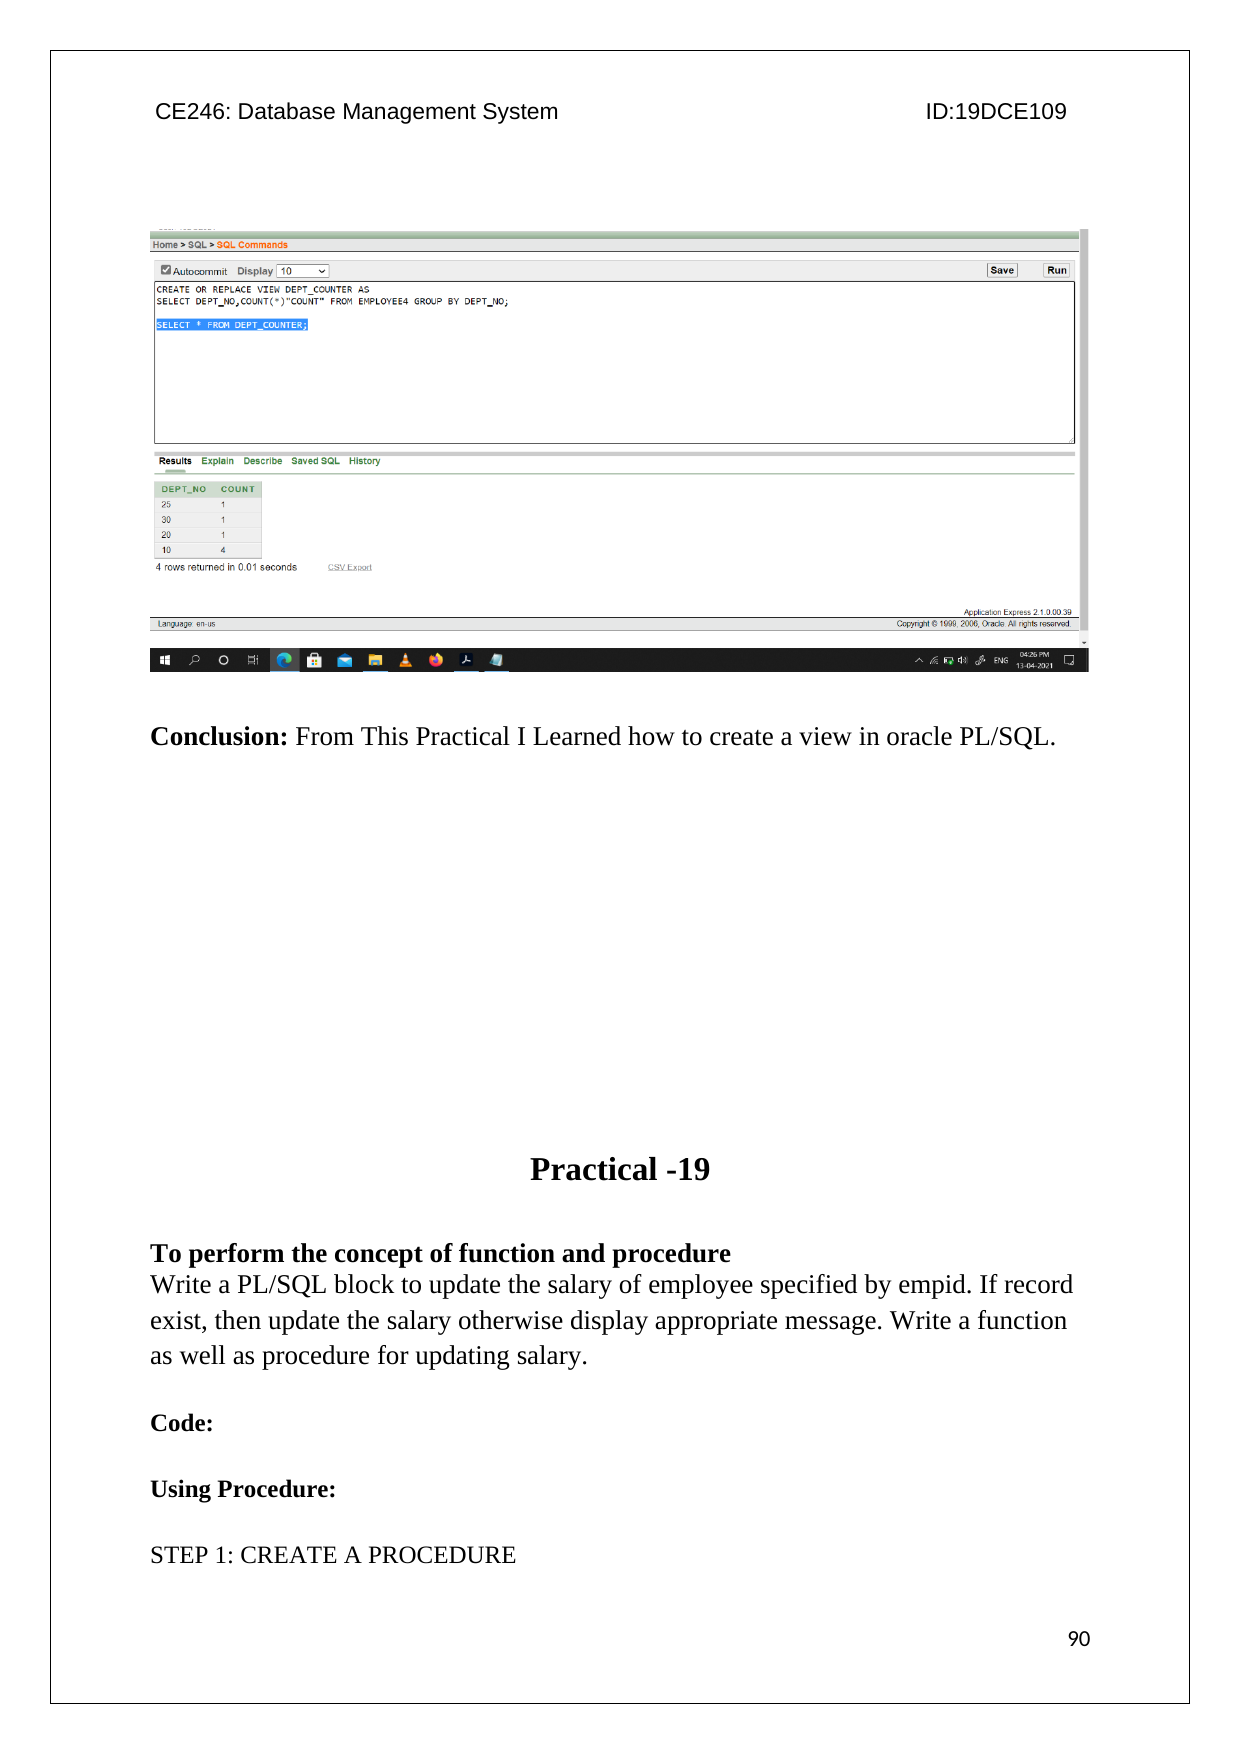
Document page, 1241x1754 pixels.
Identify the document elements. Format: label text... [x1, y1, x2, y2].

text Code: [150, 1408, 1090, 1437]
text To perform the concept of function and procedure [150, 1237, 1090, 1268]
text Write a PL/SQL block to update the salary of employee specified by empid. If record exist, then update the salary otherwise display appropriate message. Write a function as well as procedure for updating salary. [150, 1268, 1090, 1371]
text Using Procedure: [150, 1474, 1090, 1503]
text Practical -19 [150, 1149, 1090, 1187]
text Conclusion: From This Practical I Learned how to create a view in oracle PL/SQL. [150, 720, 1090, 751]
picture [150, 229, 1089, 672]
text STEP 1: CREATE A PROCEDURE [150, 1540, 1090, 1569]
